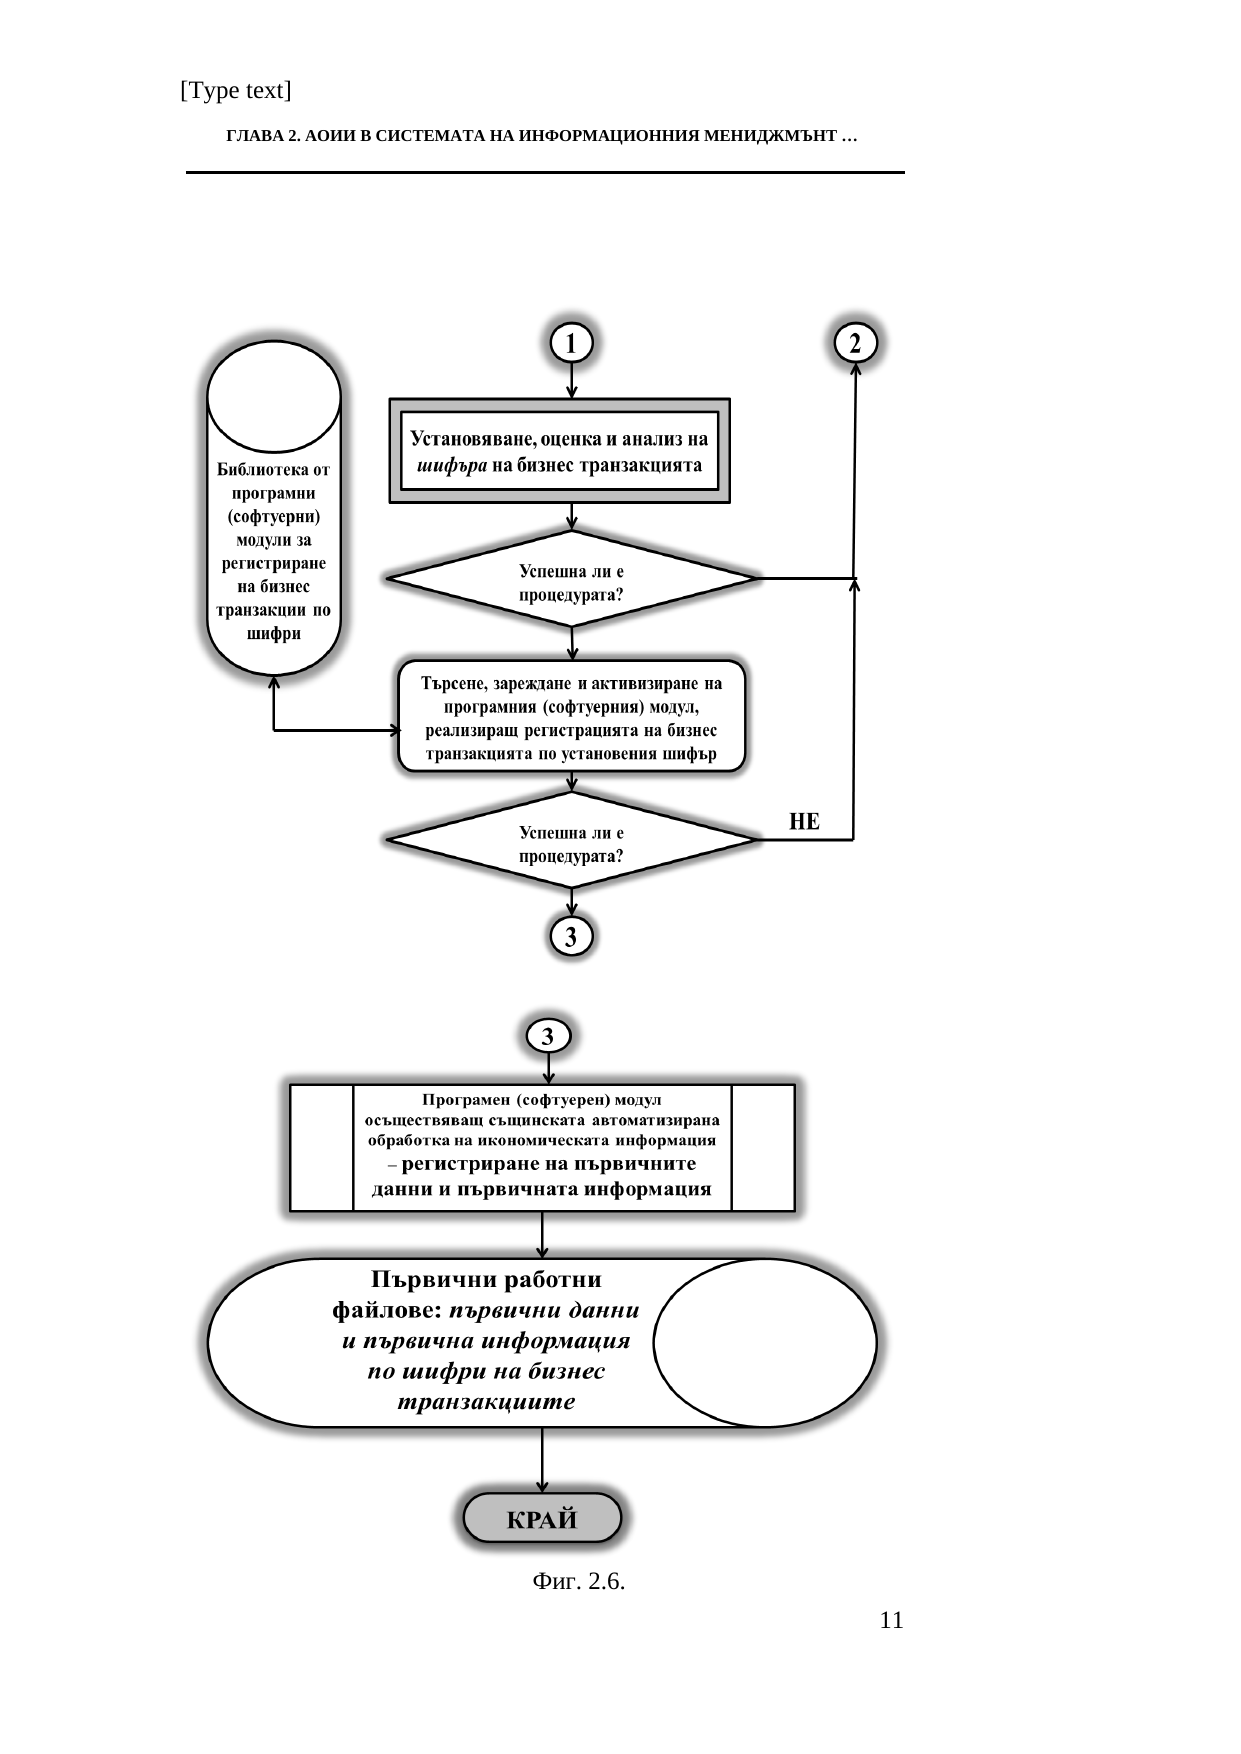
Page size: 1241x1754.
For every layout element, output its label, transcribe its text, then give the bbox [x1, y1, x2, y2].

picture [186, 300, 898, 971]
text Фиг. 2.6. [180, 1566, 904, 1595]
picture [186, 999, 898, 1567]
